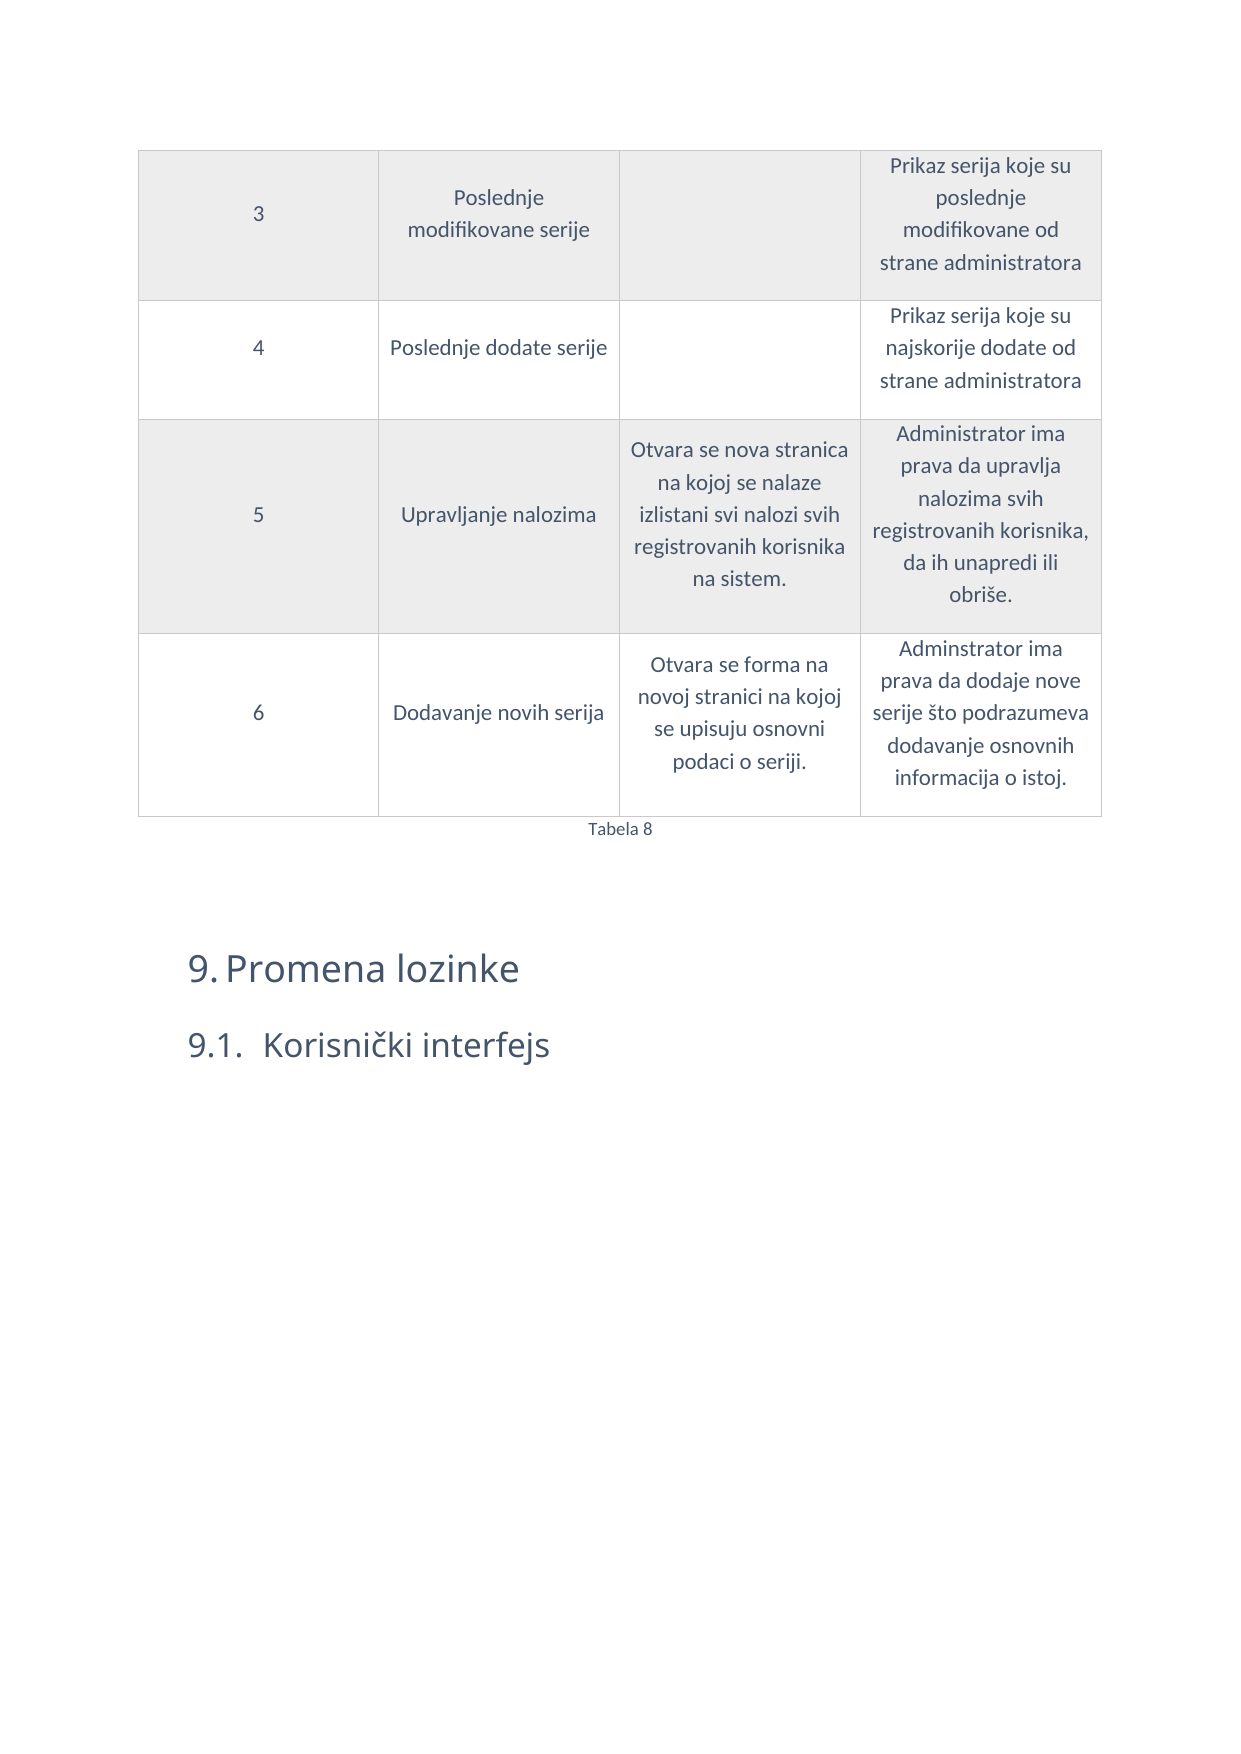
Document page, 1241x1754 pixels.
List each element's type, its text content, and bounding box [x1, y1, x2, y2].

table_cell [620, 301, 860, 418]
table_cell [620, 151, 860, 300]
table_cell 5 [139, 420, 378, 633]
table_cell Administrator ima prava da upravlja nalozima svih registrovanih korisnika, da ih unapredi ili obriše. [861, 420, 1101, 633]
table_cell Prikaz serija koje su poslednje modifikovane od strane administratora [861, 151, 1101, 300]
table_cell Poslednje dodate serije [379, 301, 619, 418]
table_cell Upravljanje nalozima [379, 420, 619, 633]
table_cell Poslednje modifikovane serije [379, 151, 619, 300]
table_cell 3 [139, 151, 378, 300]
table_cell Otvara se forma na novoj stranici na kojoj se upisuju osnovni podaci o seriji. [620, 634, 860, 816]
text Tabela 8 [150, 817, 1090, 839]
table_cell Adminstrator ima prava da dodaje nove serije što podrazumeva dodavanje osnovnih informacija o istoj. [861, 634, 1101, 816]
table_cell 6 [139, 634, 378, 816]
subtitle Korisnički interfejs [187, 1022, 1090, 1067]
subtitle Promena lozinke [187, 943, 1090, 994]
table_cell Prikaz serija koje su najskorije dodate od strane administratora [861, 301, 1101, 418]
table_cell 4 [139, 301, 378, 418]
table_cell Otvara se nova stranica na kojoj se nalaze izlistani svi nalozi svih registrovanih korisnika na sistem. [620, 420, 860, 633]
table_cell Dodavanje novih serija [379, 634, 619, 816]
